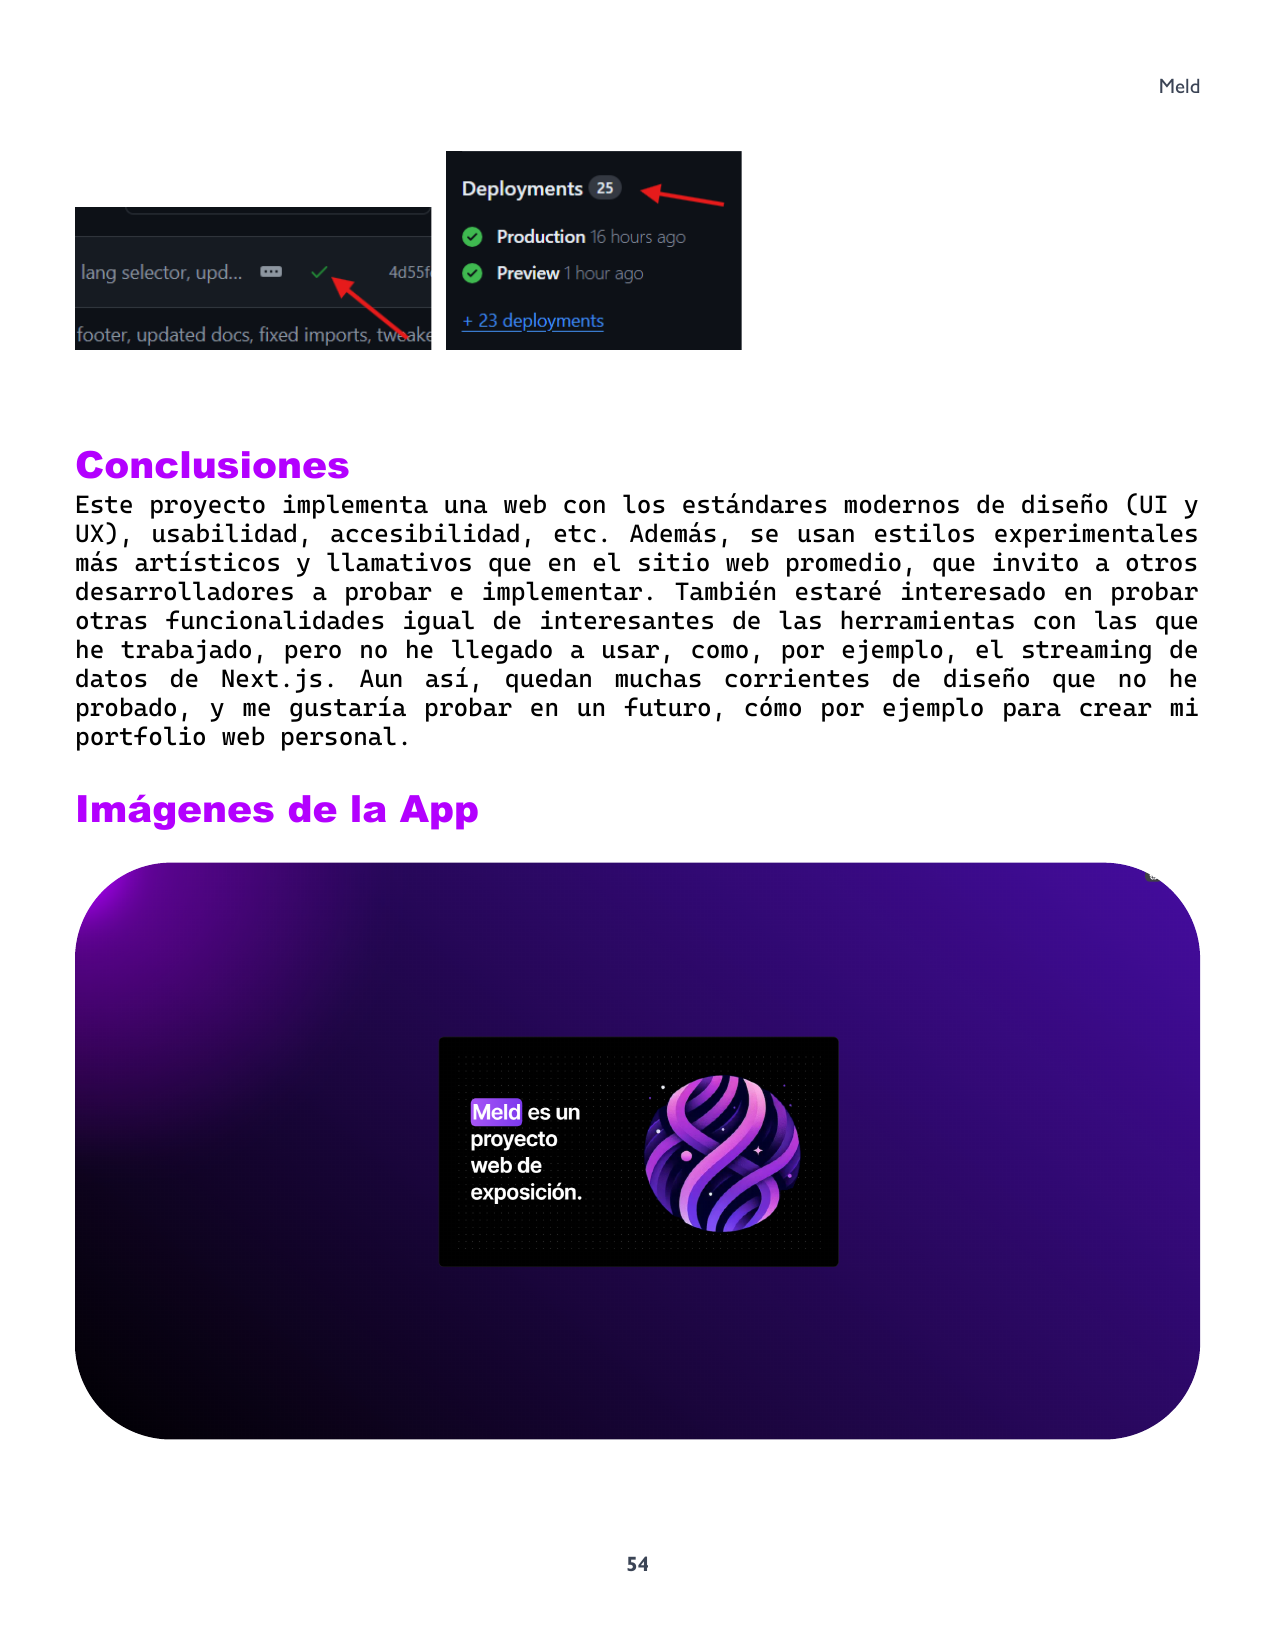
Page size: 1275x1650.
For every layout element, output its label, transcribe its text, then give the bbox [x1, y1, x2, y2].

text Este proyecto implementa una web con los estándares modernos de diseño (UI y UX), usabilidad, accesibilidad, etc. Además, se usan estilos experimentales más artísticos y llamativos que en el sitio web promedio, que invito a otros desarrolladores a probar e implementar. También estaré interesado en probar otras funcionalidades igual de interesantes de las herramientas con las que he trabajado, pero no he llegado a usar, como, por ejemplo, el streaming de datos de Next.js. Aun así, quedan muchas corrientes de diseño que no he probado, y me gustaría probar en un futuro, cómo por ejemplo para crear mi portfolio web personal. [75, 490, 1200, 752]
picture [75, 207, 432, 350]
picture [446, 151, 742, 350]
subtitle Imágenes de la App [75, 781, 1200, 834]
subtitle Conclusiones [75, 437, 1200, 490]
picture [75, 862, 1201, 1440]
